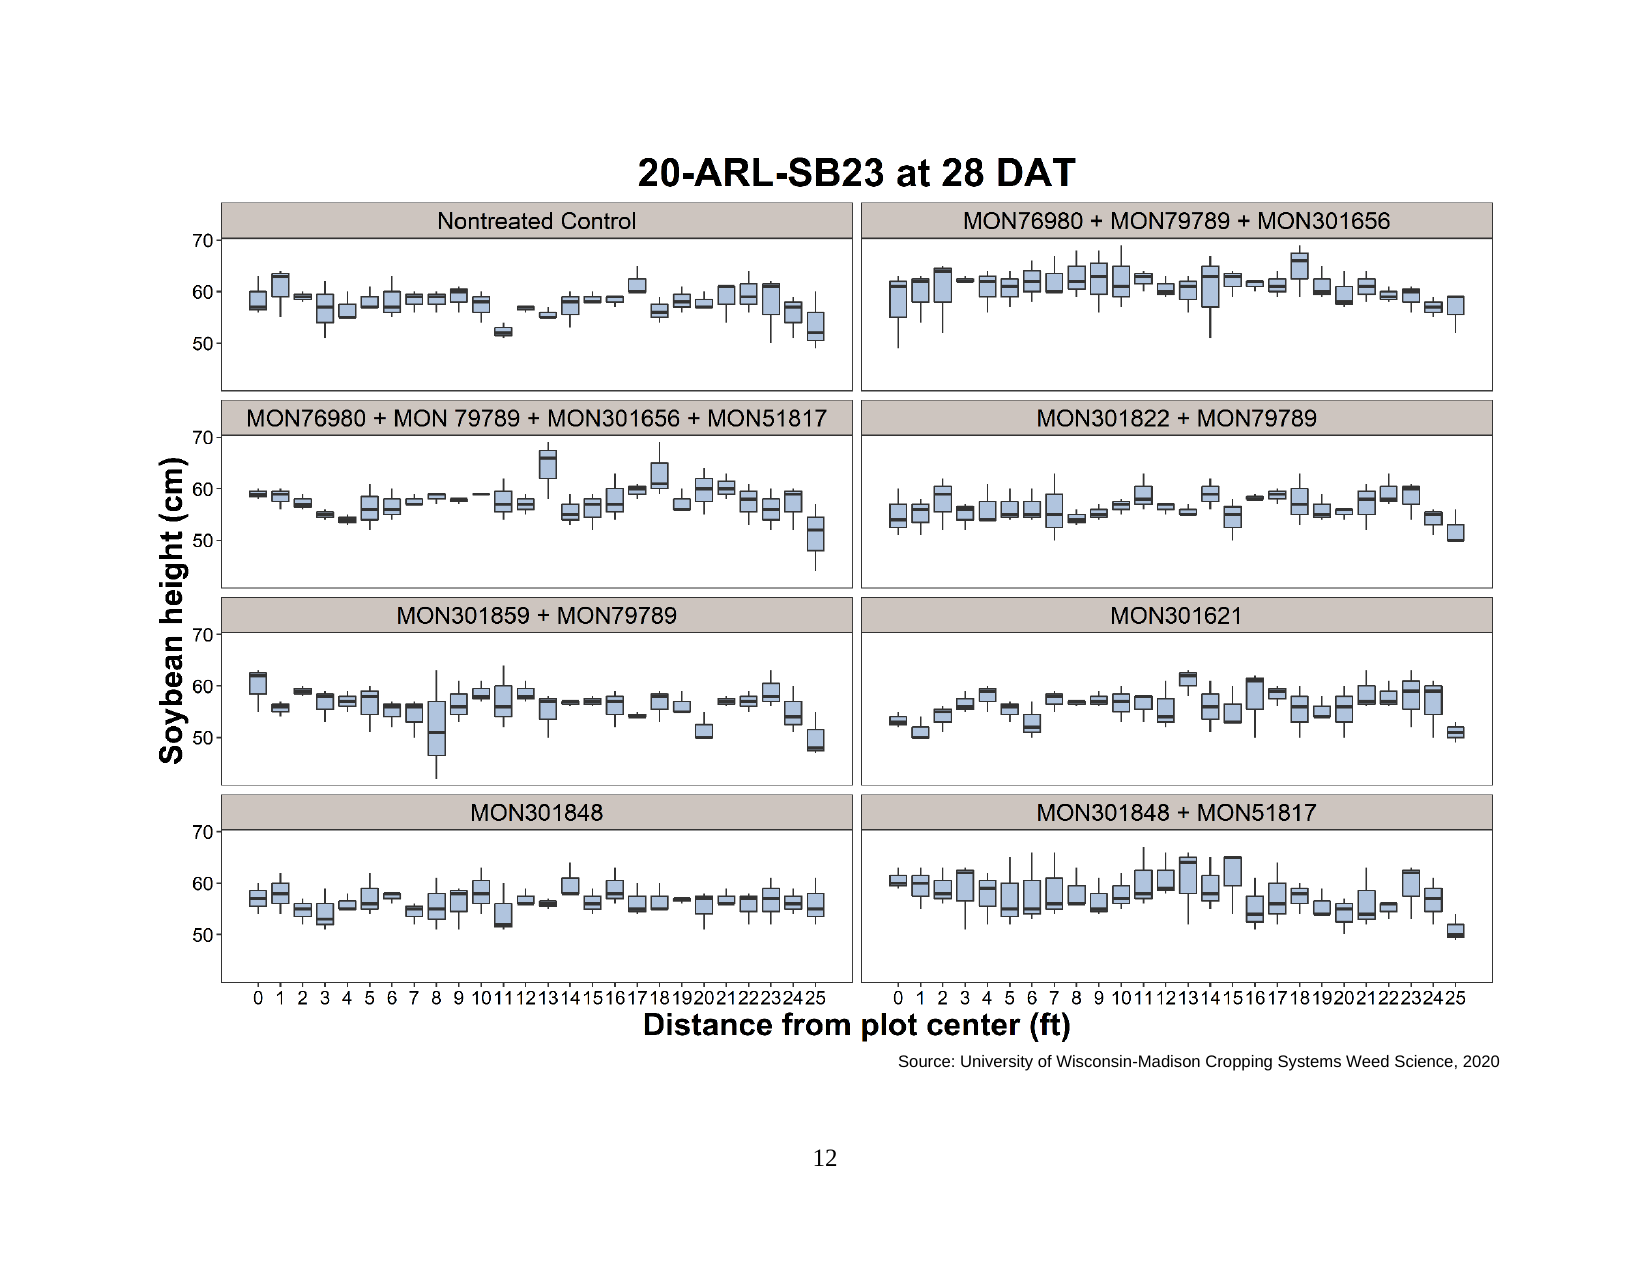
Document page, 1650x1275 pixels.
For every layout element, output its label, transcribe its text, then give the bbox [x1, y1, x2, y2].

text Source: University of Wisconsin-Madison Cropping Systems Weed Science, 2020 [150, 1052, 1500, 1071]
picture [150, 150, 1500, 1050]
